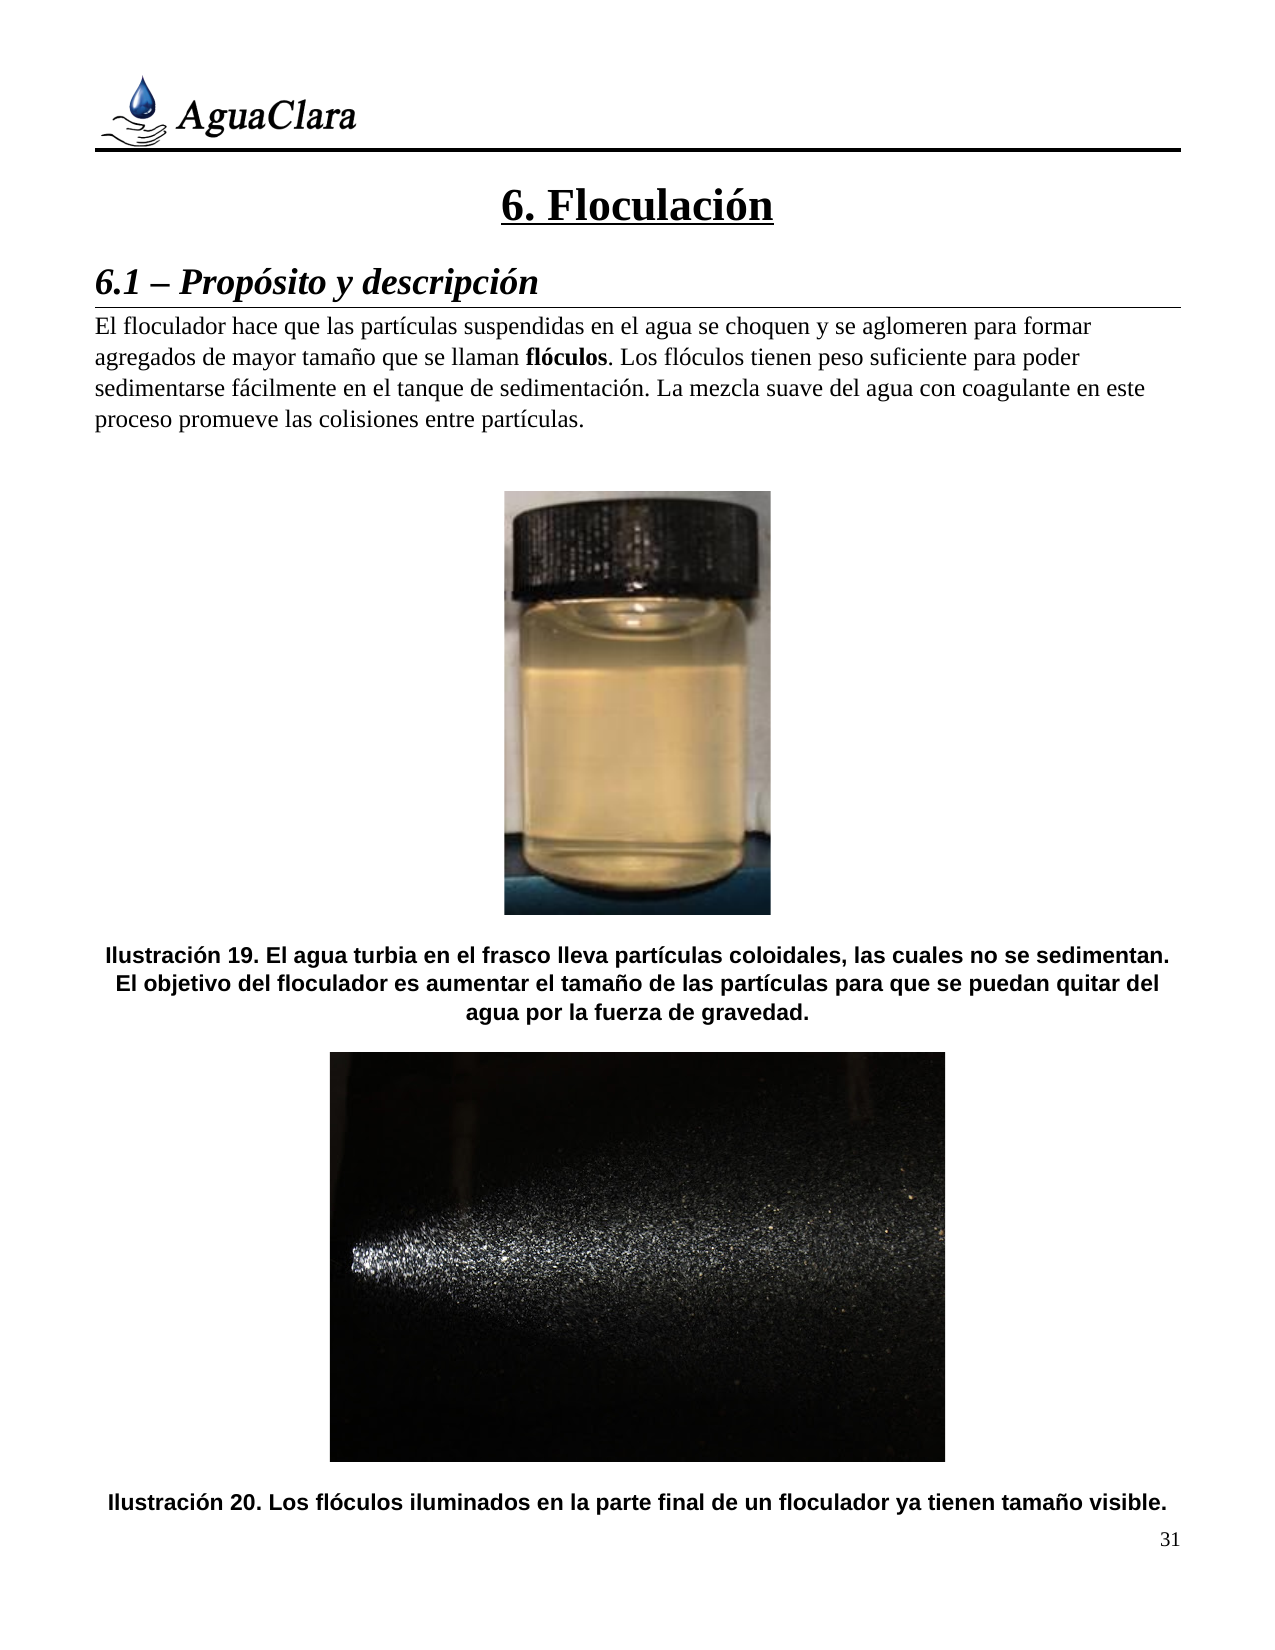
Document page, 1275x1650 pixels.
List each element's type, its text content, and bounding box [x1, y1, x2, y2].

text Ilustración 20. Los flóculos iluminados en la parte final de un floculador ya tienen tamaño visible. [94, 1489, 1181, 1516]
text El floculador hace que las partículas suspendidas en el agua se choquen y se aglomeren para formar agregados de mayor tamaño que se llaman flóculos. Los flóculos tienen peso suficiente para poder sedimentarse fácilmente en el tanque de sedimentación. La mezcla suave del agua con coagulante en este proceso promueve las colisiones entre partículas. [94, 311, 1181, 433]
subtitle – Propósito y descripción [94, 259, 1181, 308]
picture [504, 491, 771, 915]
picture [329, 1052, 946, 1462]
text Ilustración 19. El agua turbia en el frasco lleva partículas coloidales, las cuales no se sedimentan. El objetivo del floculador es aumentar el tamaño de las partículas para que se puedan quitar del agua por la fuerza de gravedad. [94, 942, 1181, 1025]
picture [94, 75, 373, 148]
subtitle . Floculación [94, 177, 1181, 230]
